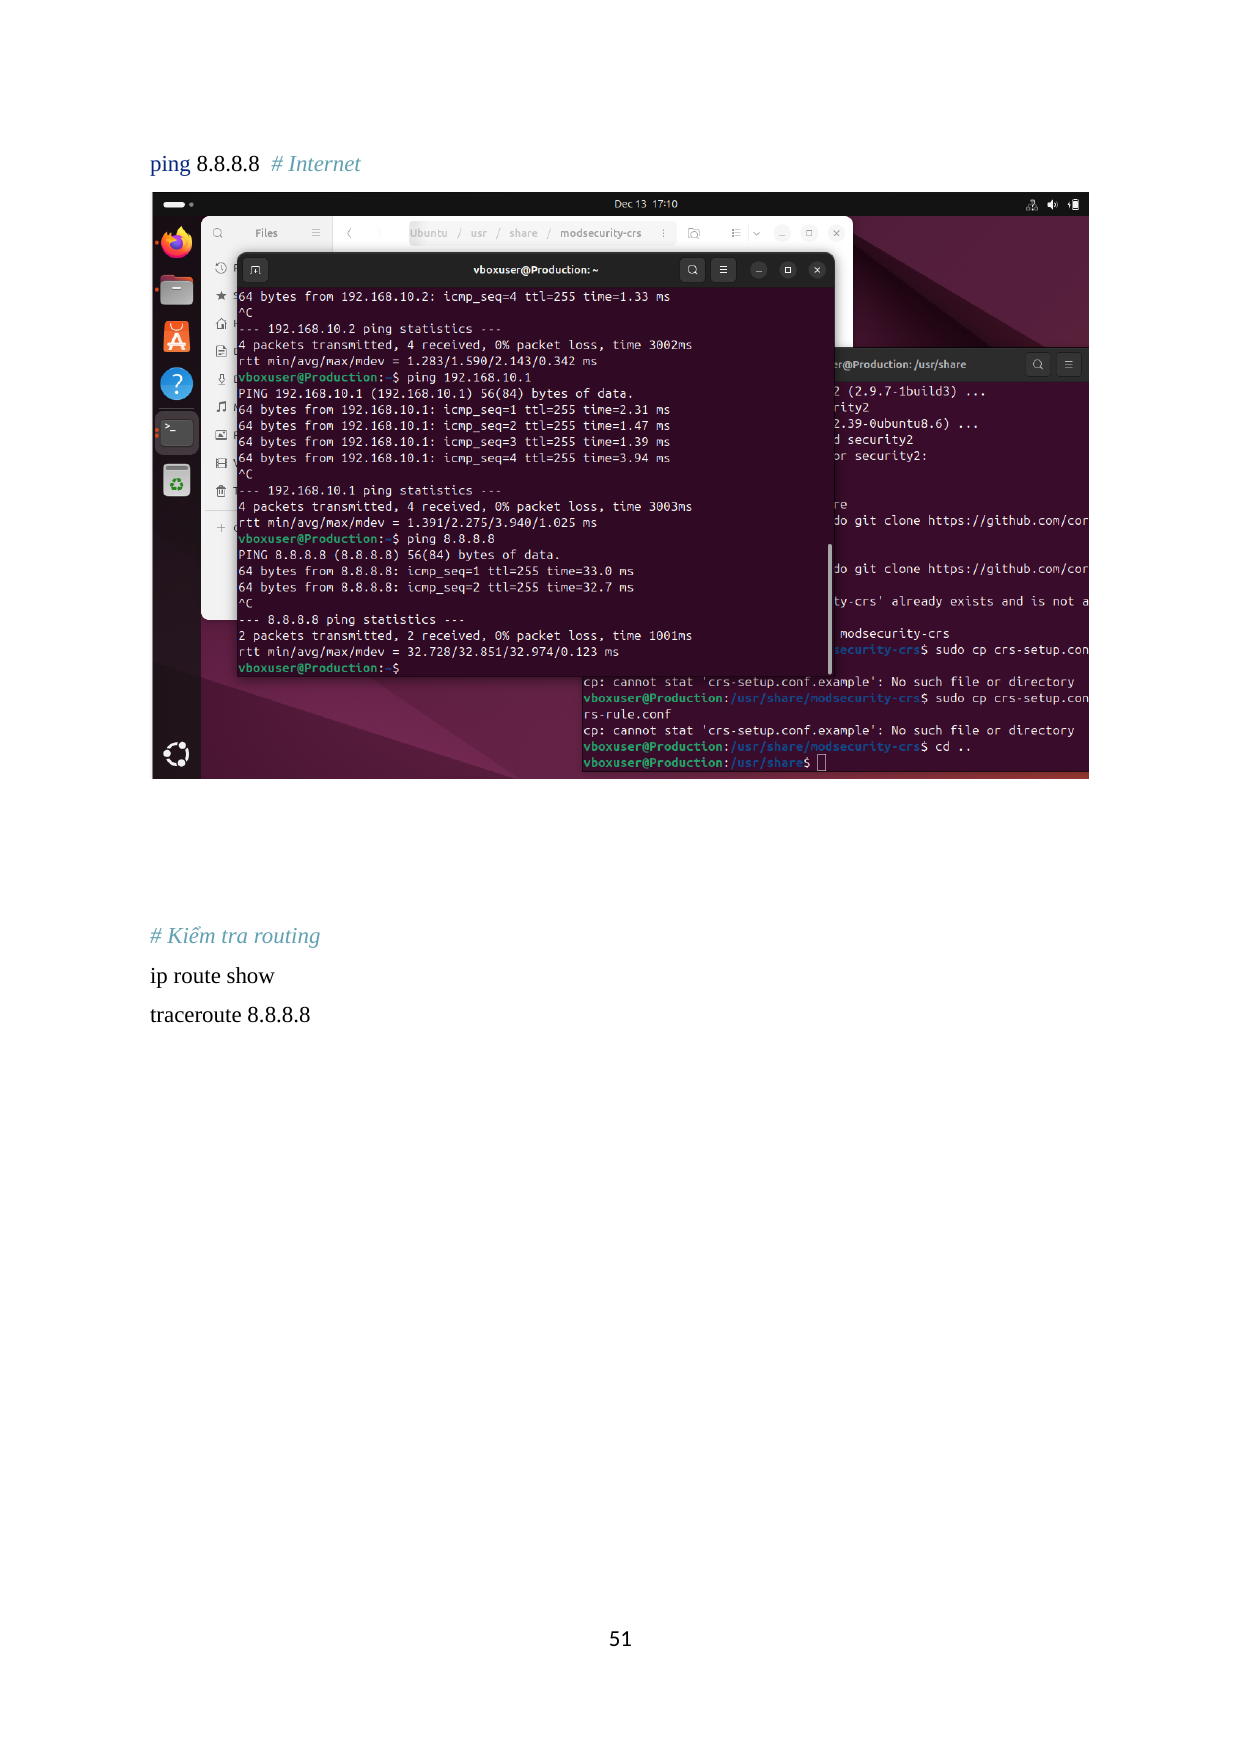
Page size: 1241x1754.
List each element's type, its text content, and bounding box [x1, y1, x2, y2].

text # Kiểm tra routing ip route show traceroute 8.8.8.8 # Kiểm tra VLAN ip -d link show enp0s3.10 # Kiểm tra VLAN interface trên Production [150, 883, 1090, 1028]
picture [150, 192, 1089, 779]
